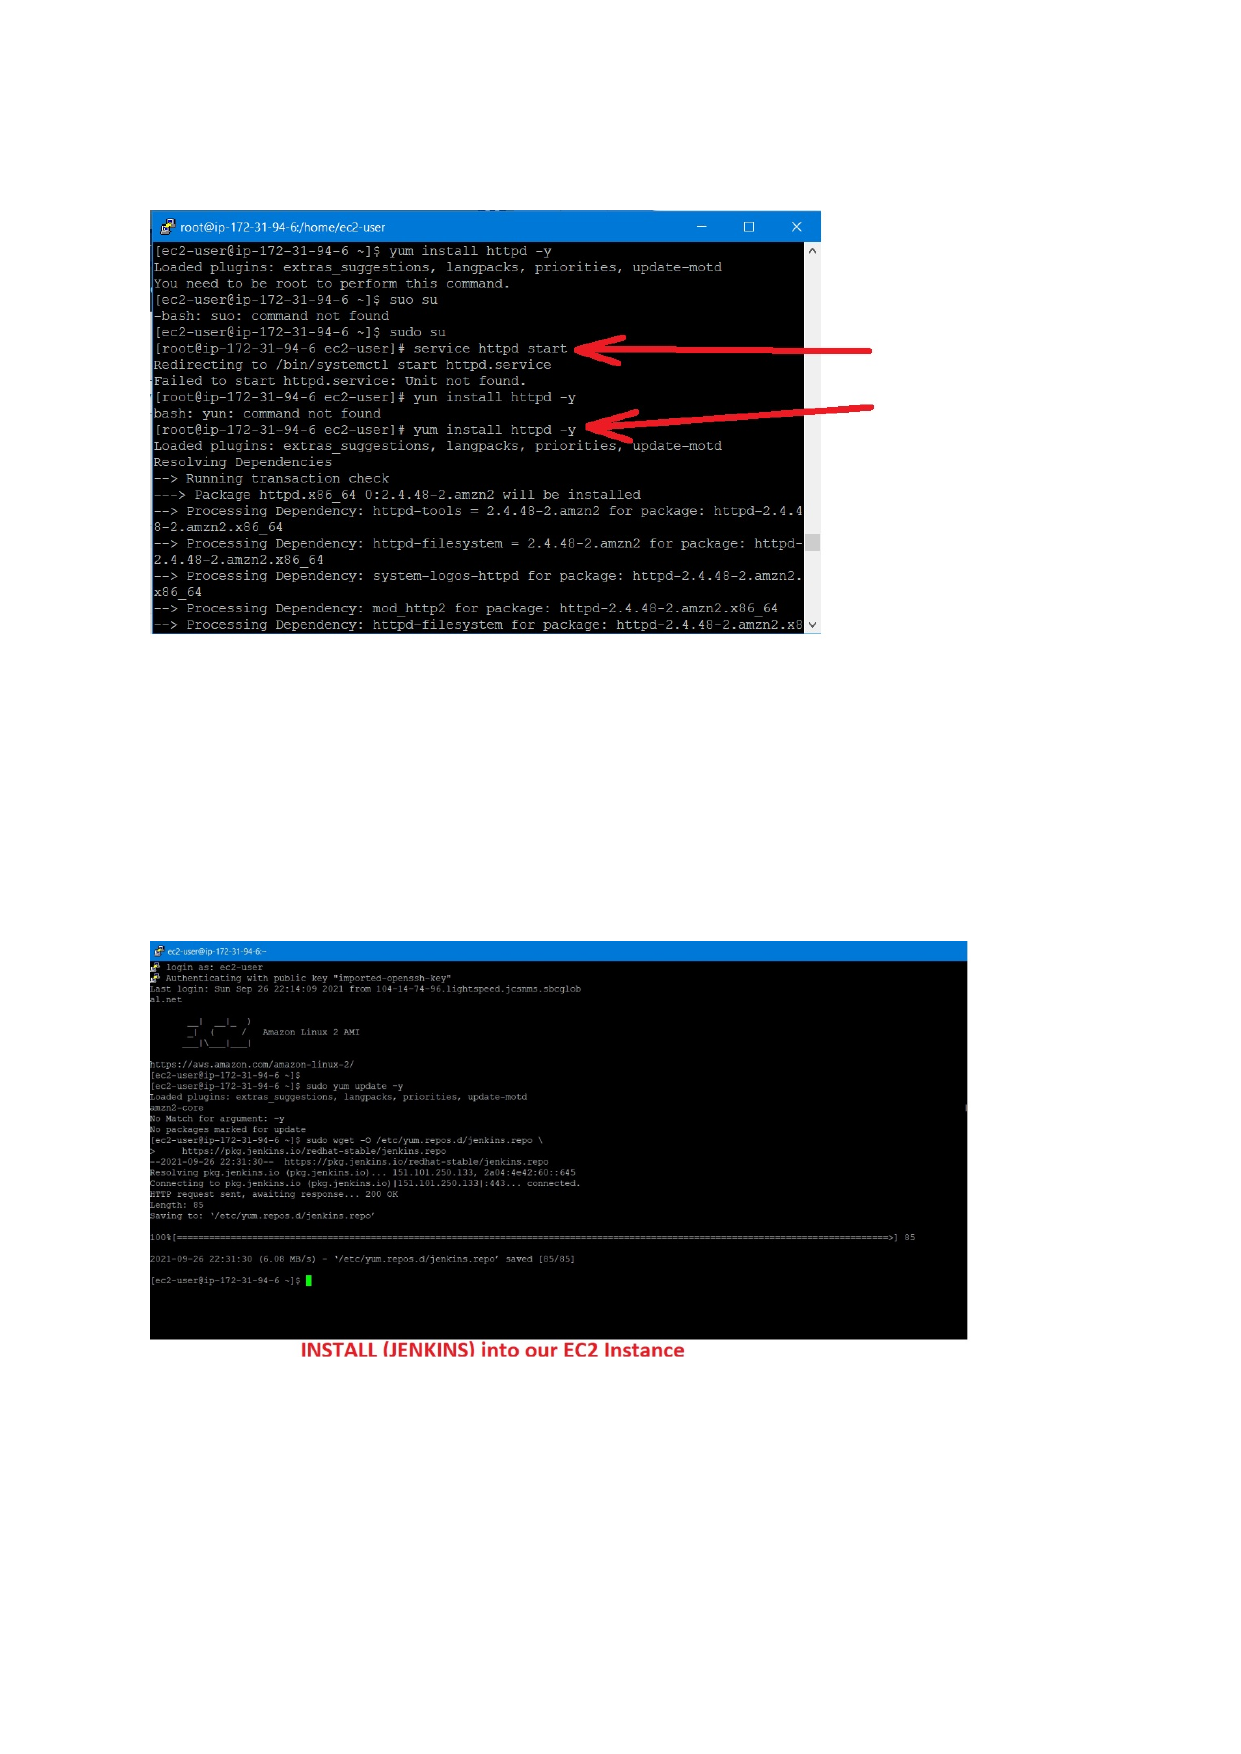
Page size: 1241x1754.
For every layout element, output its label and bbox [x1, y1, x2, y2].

picture [150, 941, 1091, 1357]
picture [150, 210, 1091, 923]
